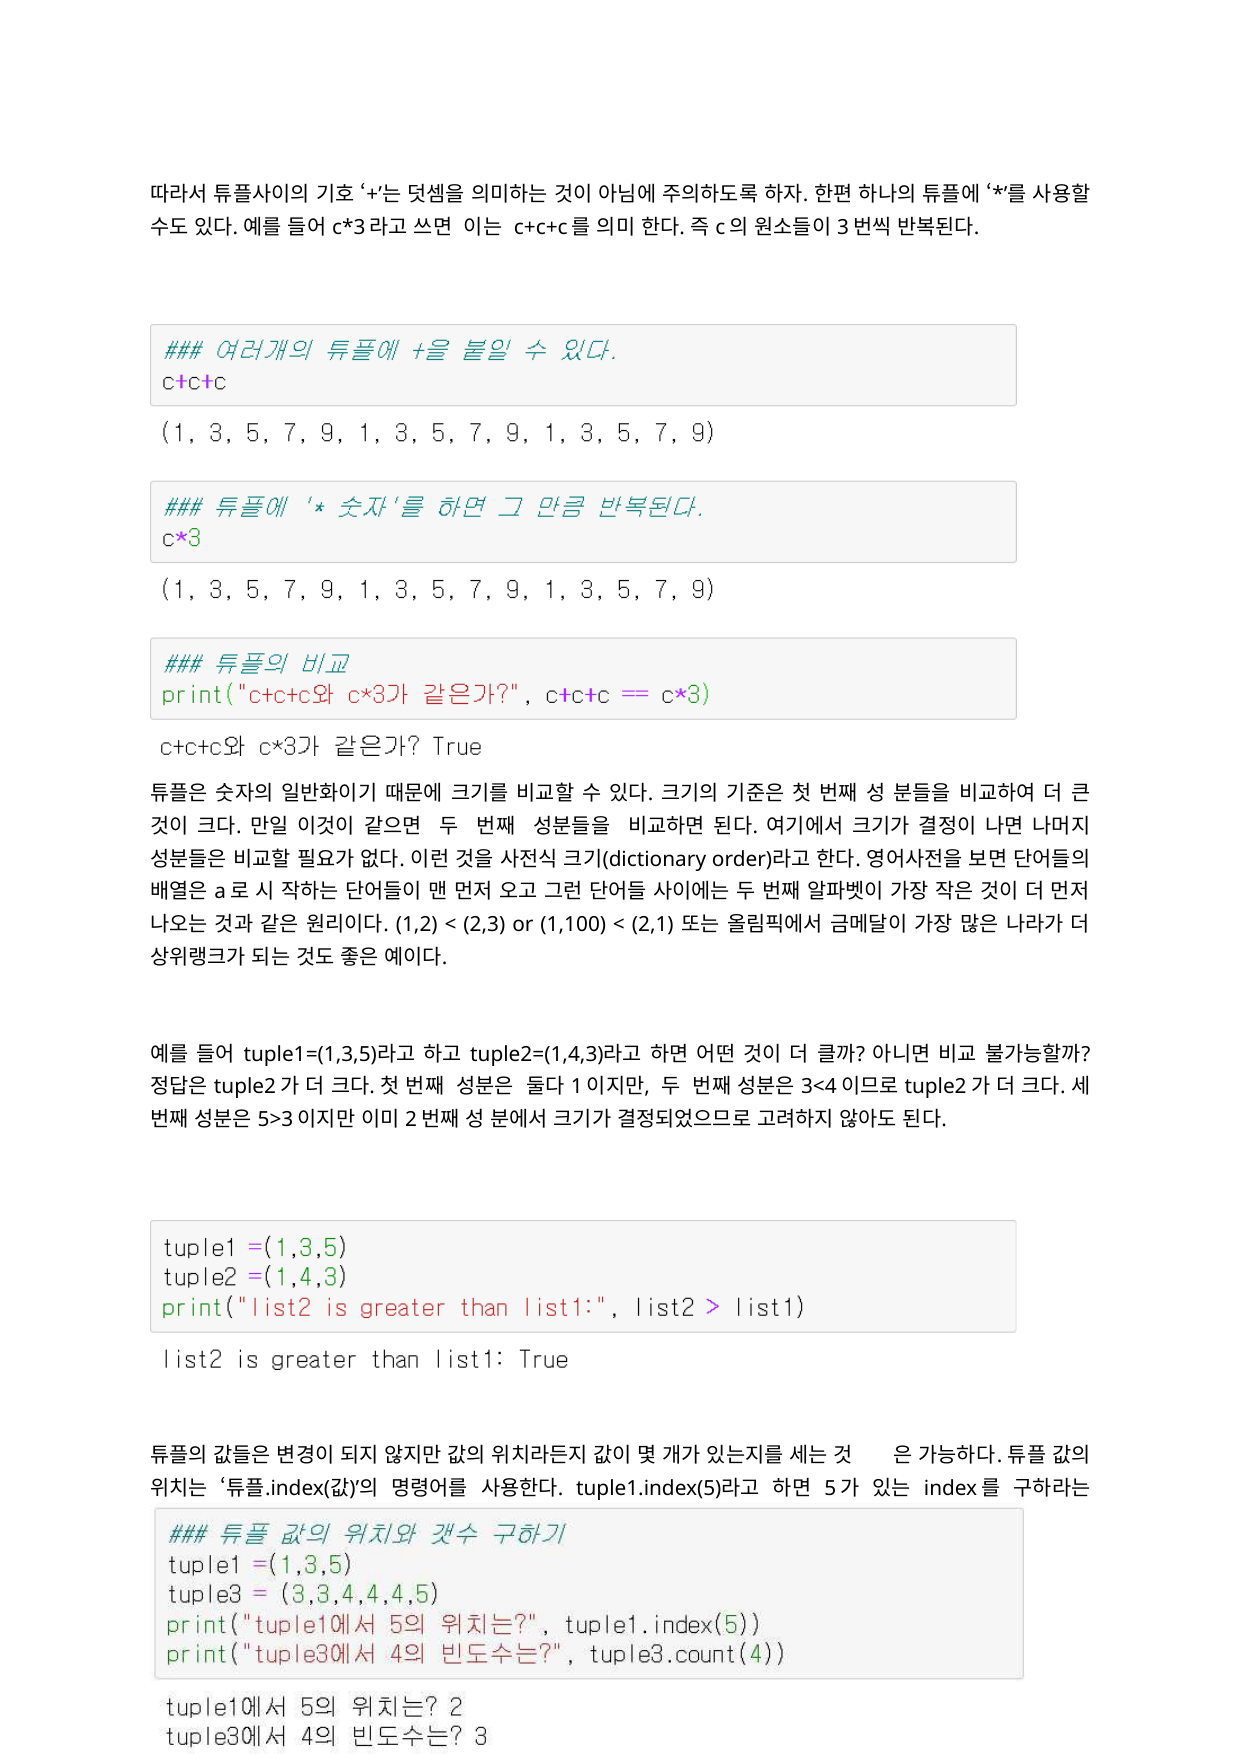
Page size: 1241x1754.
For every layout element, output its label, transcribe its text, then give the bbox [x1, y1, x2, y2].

text 예를 들어 tuple1=(1,3,5)라고 하고 tuple2=(1,4,3)라고 하면 어떤 것이 더 클까? 아니면 비교 불가능할까? 정답은 tuple2가 더 크다. 첫 번째 성분은 둘다 1이지만, 두 번째 성분은 3<4이므로 tuple2가 더 크다. 세 번째 성분은 5>3이지만 이미 2번째 성 분에서 크기가 결정되었으므로 고려하지 않아도 된다. [150, 1037, 1090, 1132]
picture [150, 1502, 1025, 1754]
picture [150, 1220, 1017, 1370]
picture [150, 324, 1017, 756]
text 따라서 튜플사이의 기호 ‘+’는 덧셈을 의미하는 것이 아님에 주의하도록 하자. 한편 하나의 튜플에 ‘*’를 사용할 수도 있다. 예를 들어 c*3라고 쓰면 이는 c+c+c를 의미 한다. 즉 c의 원소들이 3번씩 반복된다. [150, 177, 1090, 240]
